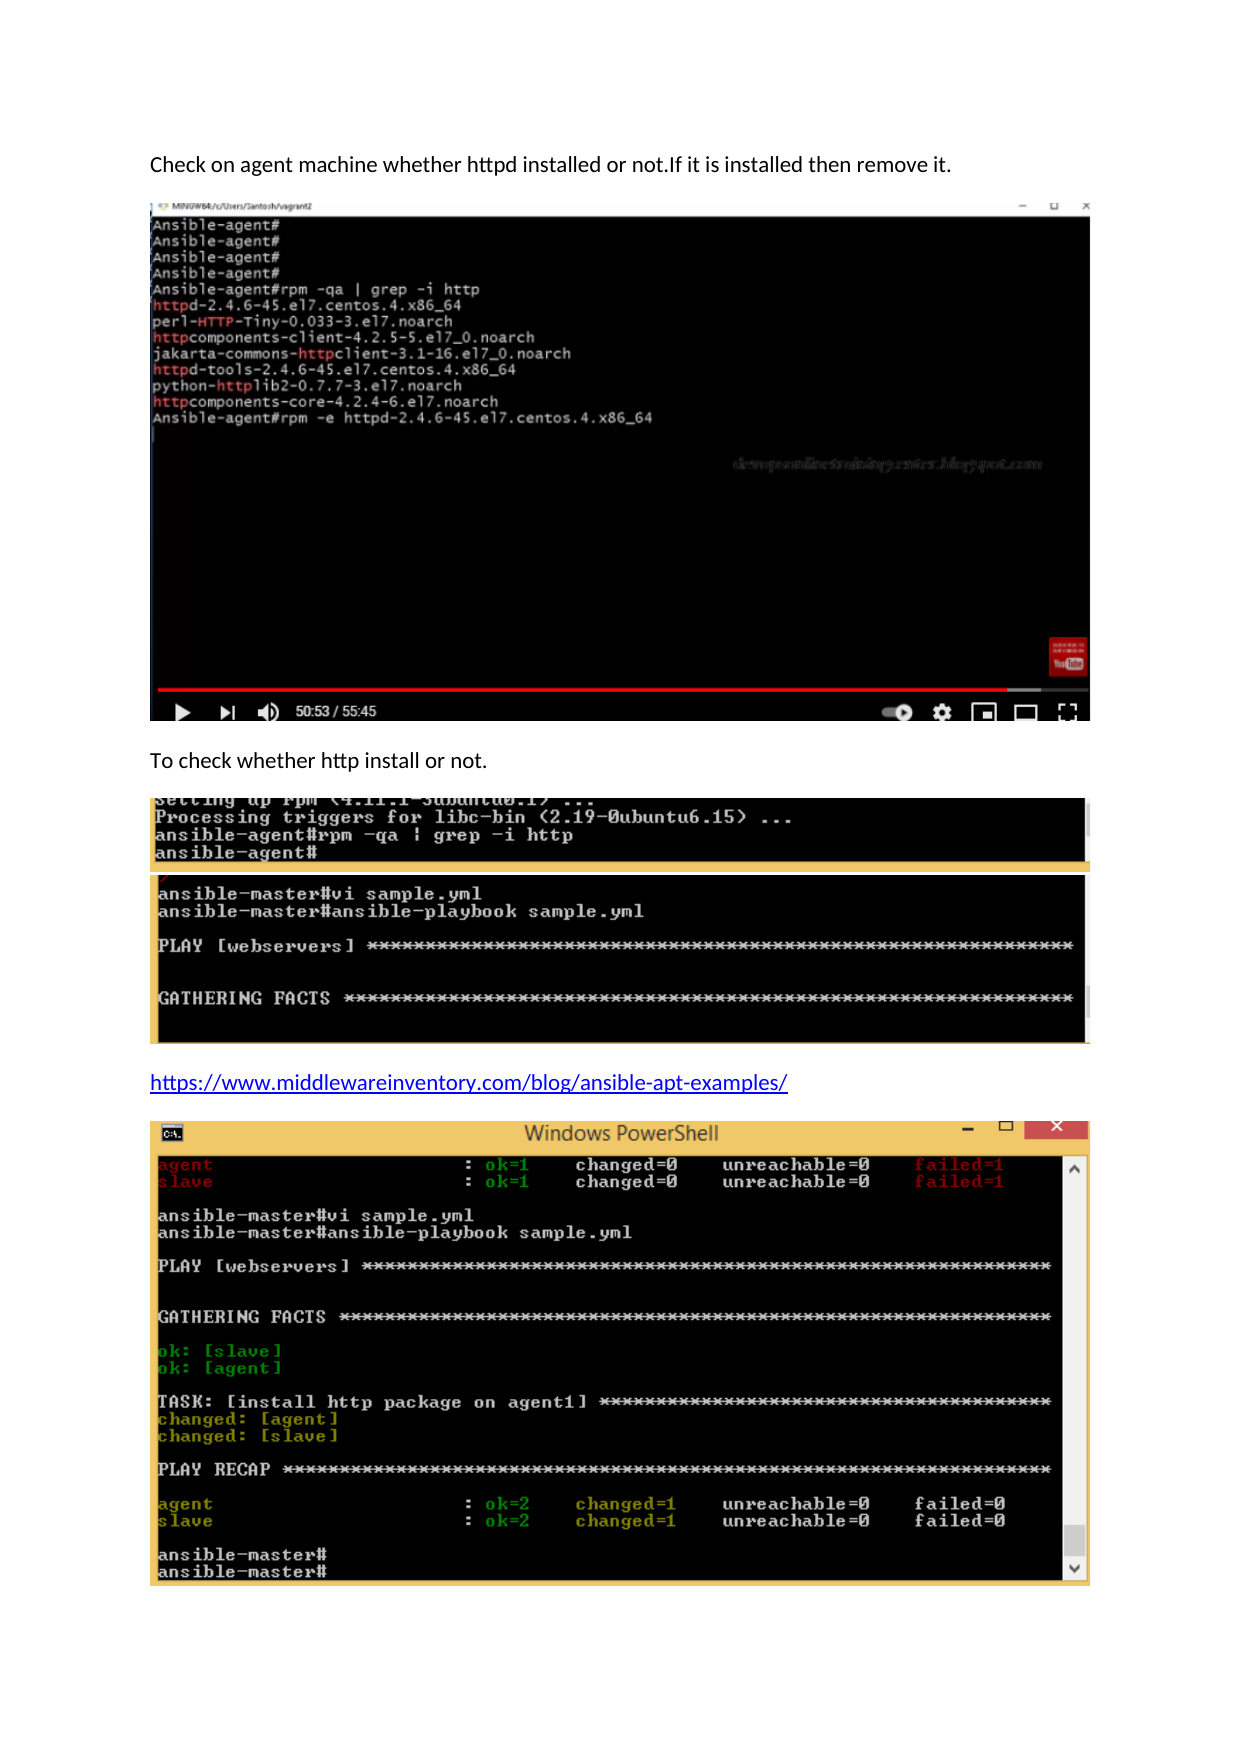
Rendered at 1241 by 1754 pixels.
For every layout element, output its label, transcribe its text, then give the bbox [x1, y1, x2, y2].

text https://www.middlewareinventory.com/blog/ansible-apt-examples/ [150, 1068, 1090, 1096]
text Check on agent machine whether httpd installed or not.If it is installed then remove it. [150, 150, 1090, 178]
picture [150, 1121, 1091, 1586]
picture [150, 875, 1091, 1044]
picture [150, 798, 1091, 872]
picture [150, 203, 1091, 721]
text To check whether http install or not. [150, 746, 1090, 774]
